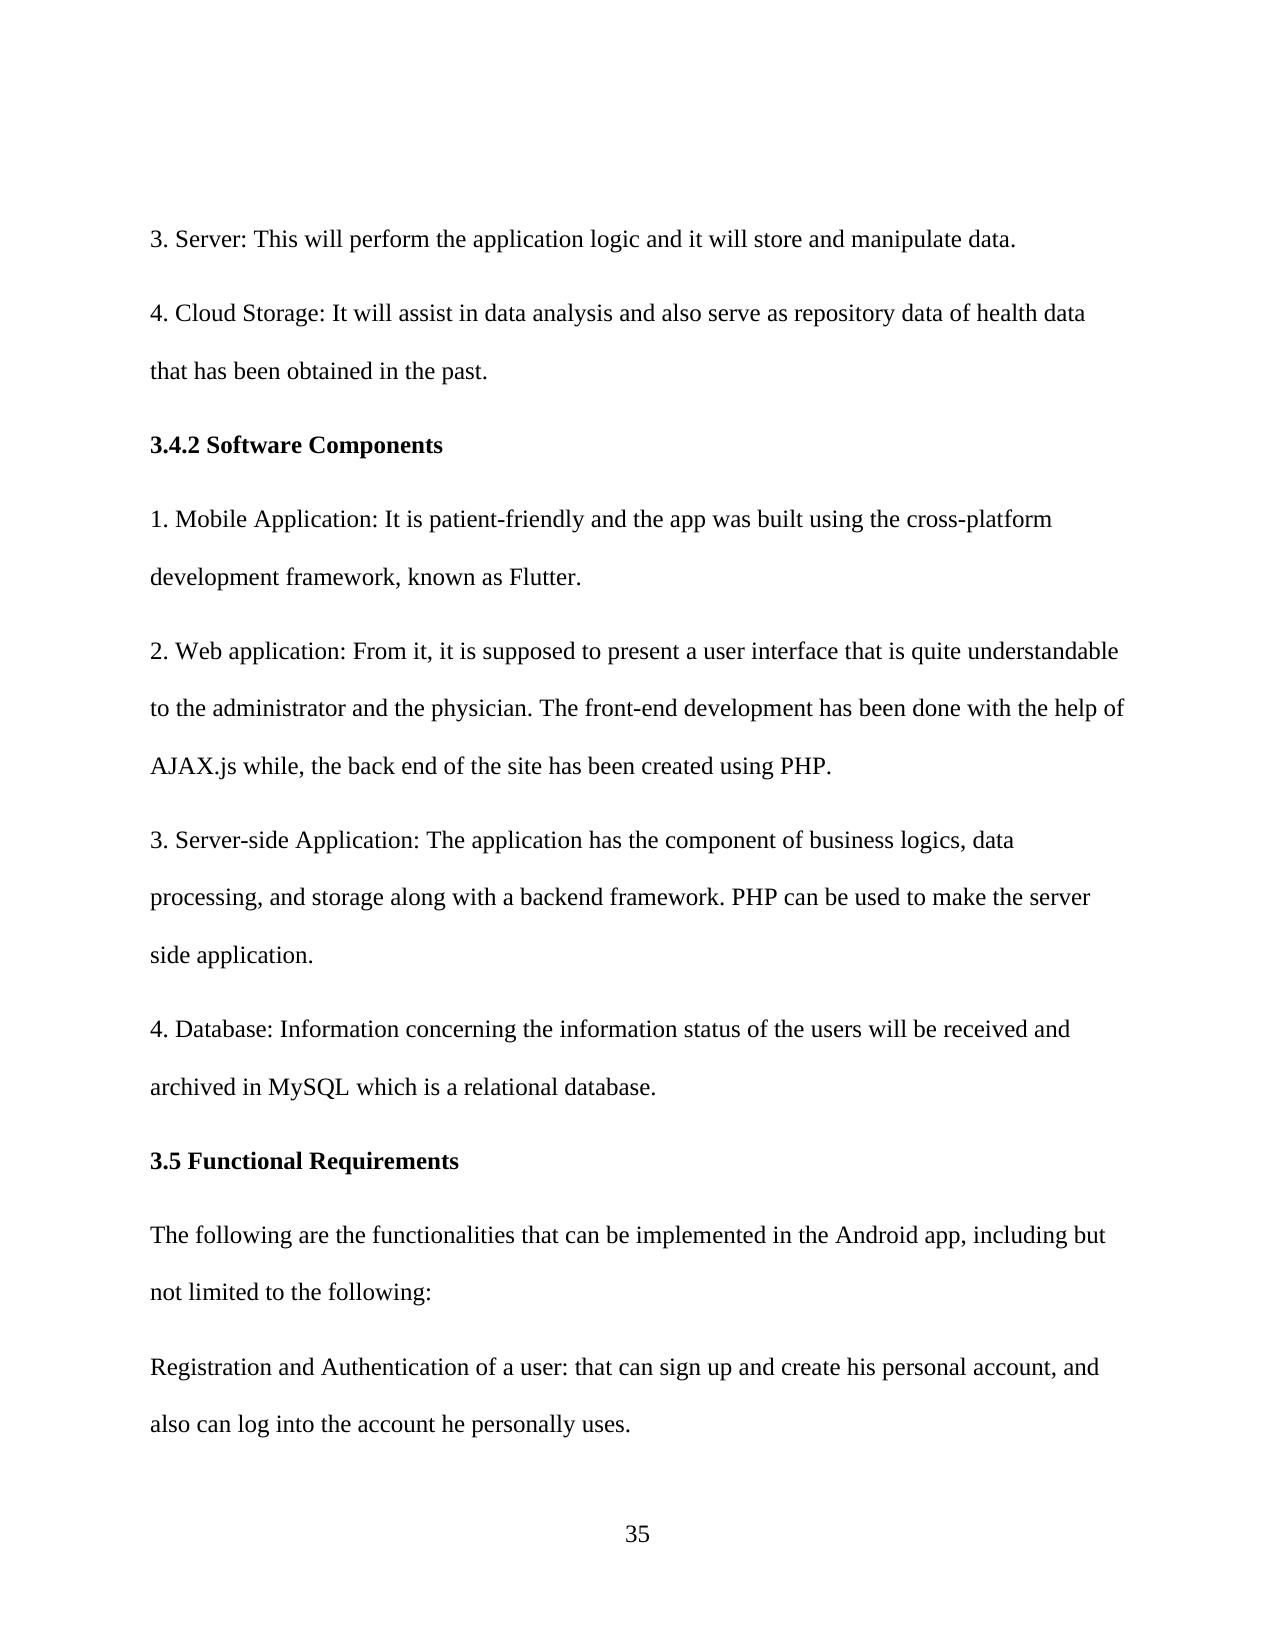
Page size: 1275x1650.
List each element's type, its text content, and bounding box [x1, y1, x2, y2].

text 4. Database: Information concerning the information status of the users will be received and archived in MySQL which is a relational database. [150, 1014, 1125, 1100]
text 2. Web application: From it, it is supposed to present a user interface that is quite understandable to the administrator and the physician. The front-end development has been done with the help of AJAX.js while, the back end of the site has been created using PHP. [150, 636, 1125, 779]
text 3. Server-side Application: The application has the component of business logics, data processing, and storage along with a backend framework. PHP can be used to make the server side application. [150, 825, 1125, 969]
text 3.4.2 Software Components [150, 430, 1125, 459]
text 3. Server: This will perform the application logic and it will store and manipulate data. [150, 224, 1125, 253]
text 4. Cloud Storage: It will assist in data analysis and also serve as repository data of health data that has been obtained in the past. [150, 298, 1125, 384]
text Registration and Authentication of a user: that can sign up and create his personal account, and also can log into the account he personally uses. [150, 1352, 1125, 1438]
text 3.5 Functional Requirements [150, 1146, 1125, 1174]
text The following are the functionalities that can be implemented in the Android app, including but not limited to the following: [150, 1220, 1125, 1306]
text 1. Mobile Application: It is patient-friendly and the app was built using the cross-platform development framework, known as Flutter. [150, 504, 1125, 590]
